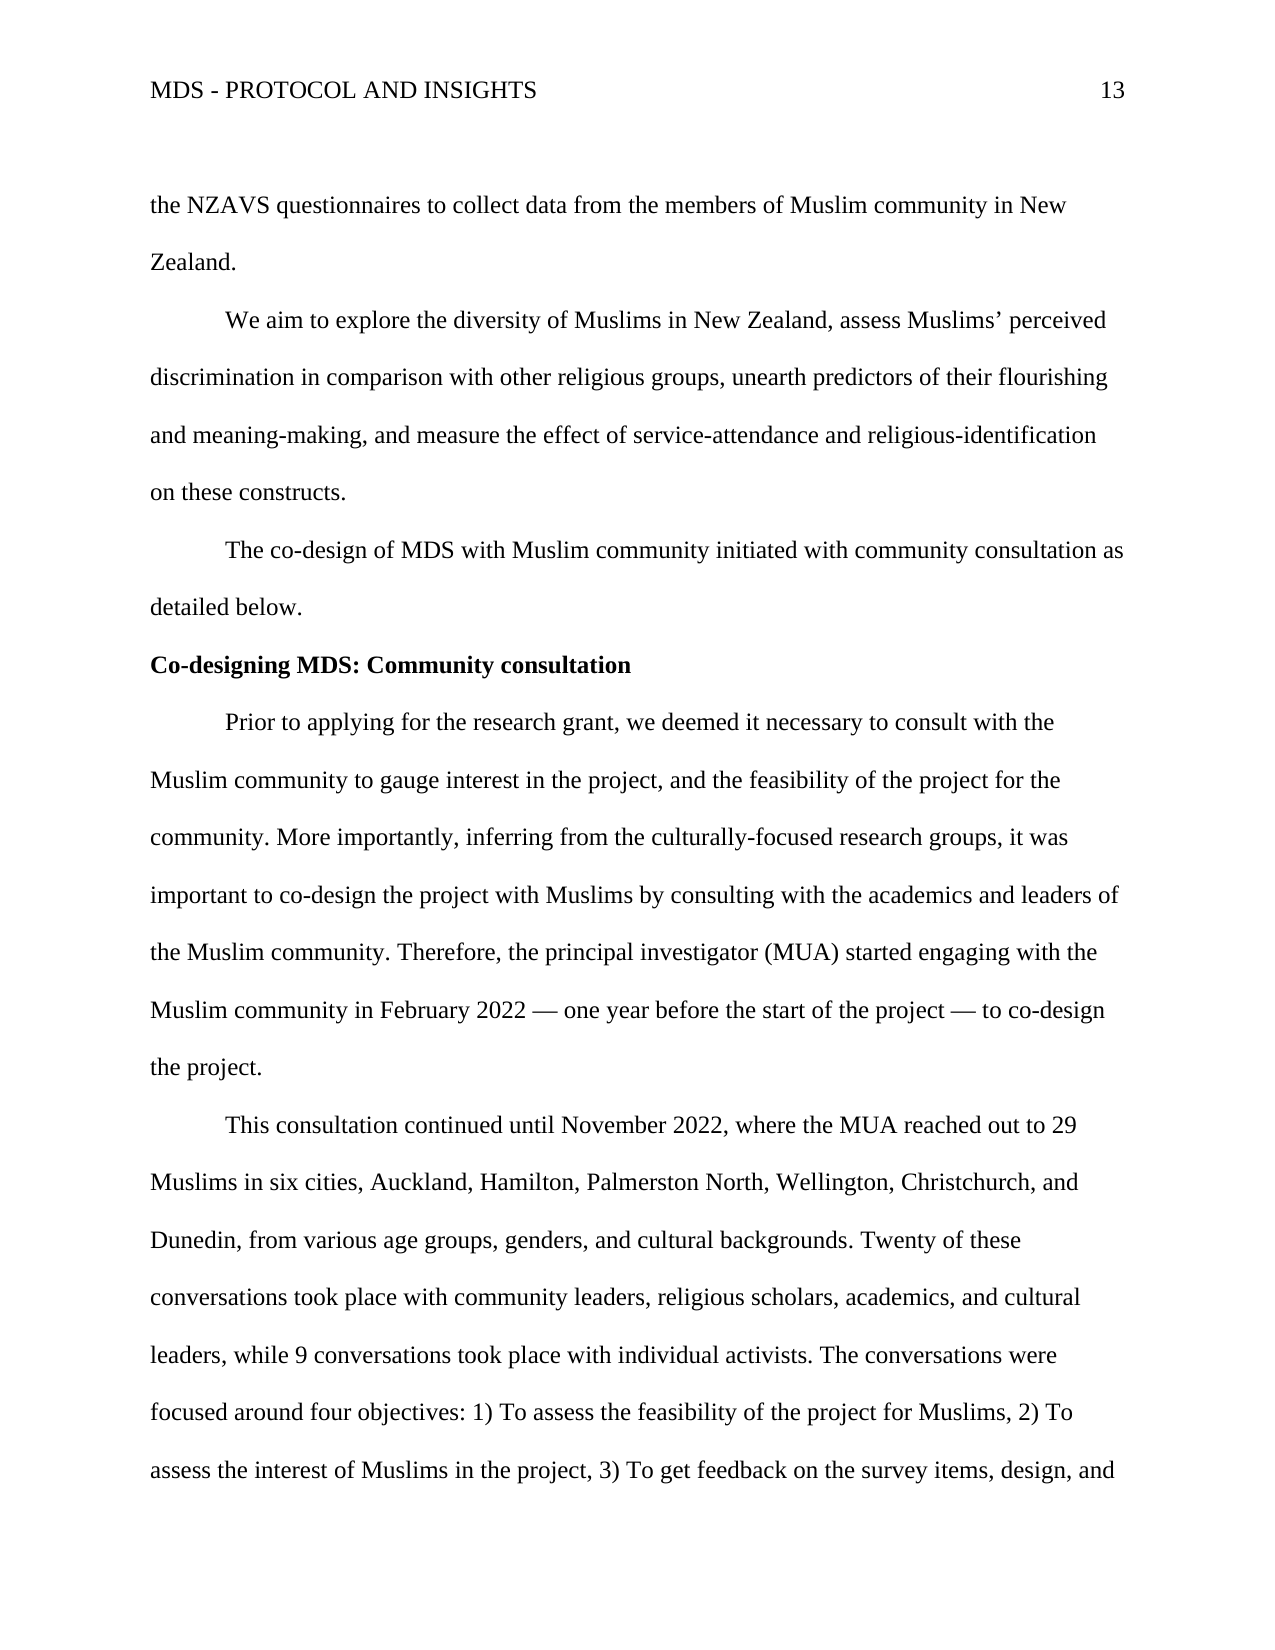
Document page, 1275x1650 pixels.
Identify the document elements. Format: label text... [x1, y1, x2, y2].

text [150, 1110, 1125, 1484]
text The co-design of MDS with Muslim community initiated with community consultation as detailed below. [150, 535, 1125, 621]
text We aim to explore the diversity of Muslims in New Zealand, assess Muslims’ perceived discrimination in comparison with other religious groups, unearth predictors of their flourishing and meaning-making, and measure the effect of service-attendance and religious-identification on these constructs. [150, 305, 1125, 506]
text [150, 190, 1125, 276]
subtitle Co-designing MDS: Community consultation [150, 650, 1125, 679]
text Prior to applying for the research grant, we deemed it necessary to consult with the Muslim community to gauge interest in the project, and the feasibility of the project for the community. More importantly, inferring from the culturally-focused research groups, it was important to co-design the project with Muslims by consulting with the academics and leaders of the Muslim community. Therefore, the principal investigator (MUA) started engaging with the Muslim community in February 2022 — one year before the start of the project — to co-design the project. [150, 707, 1125, 1081]
